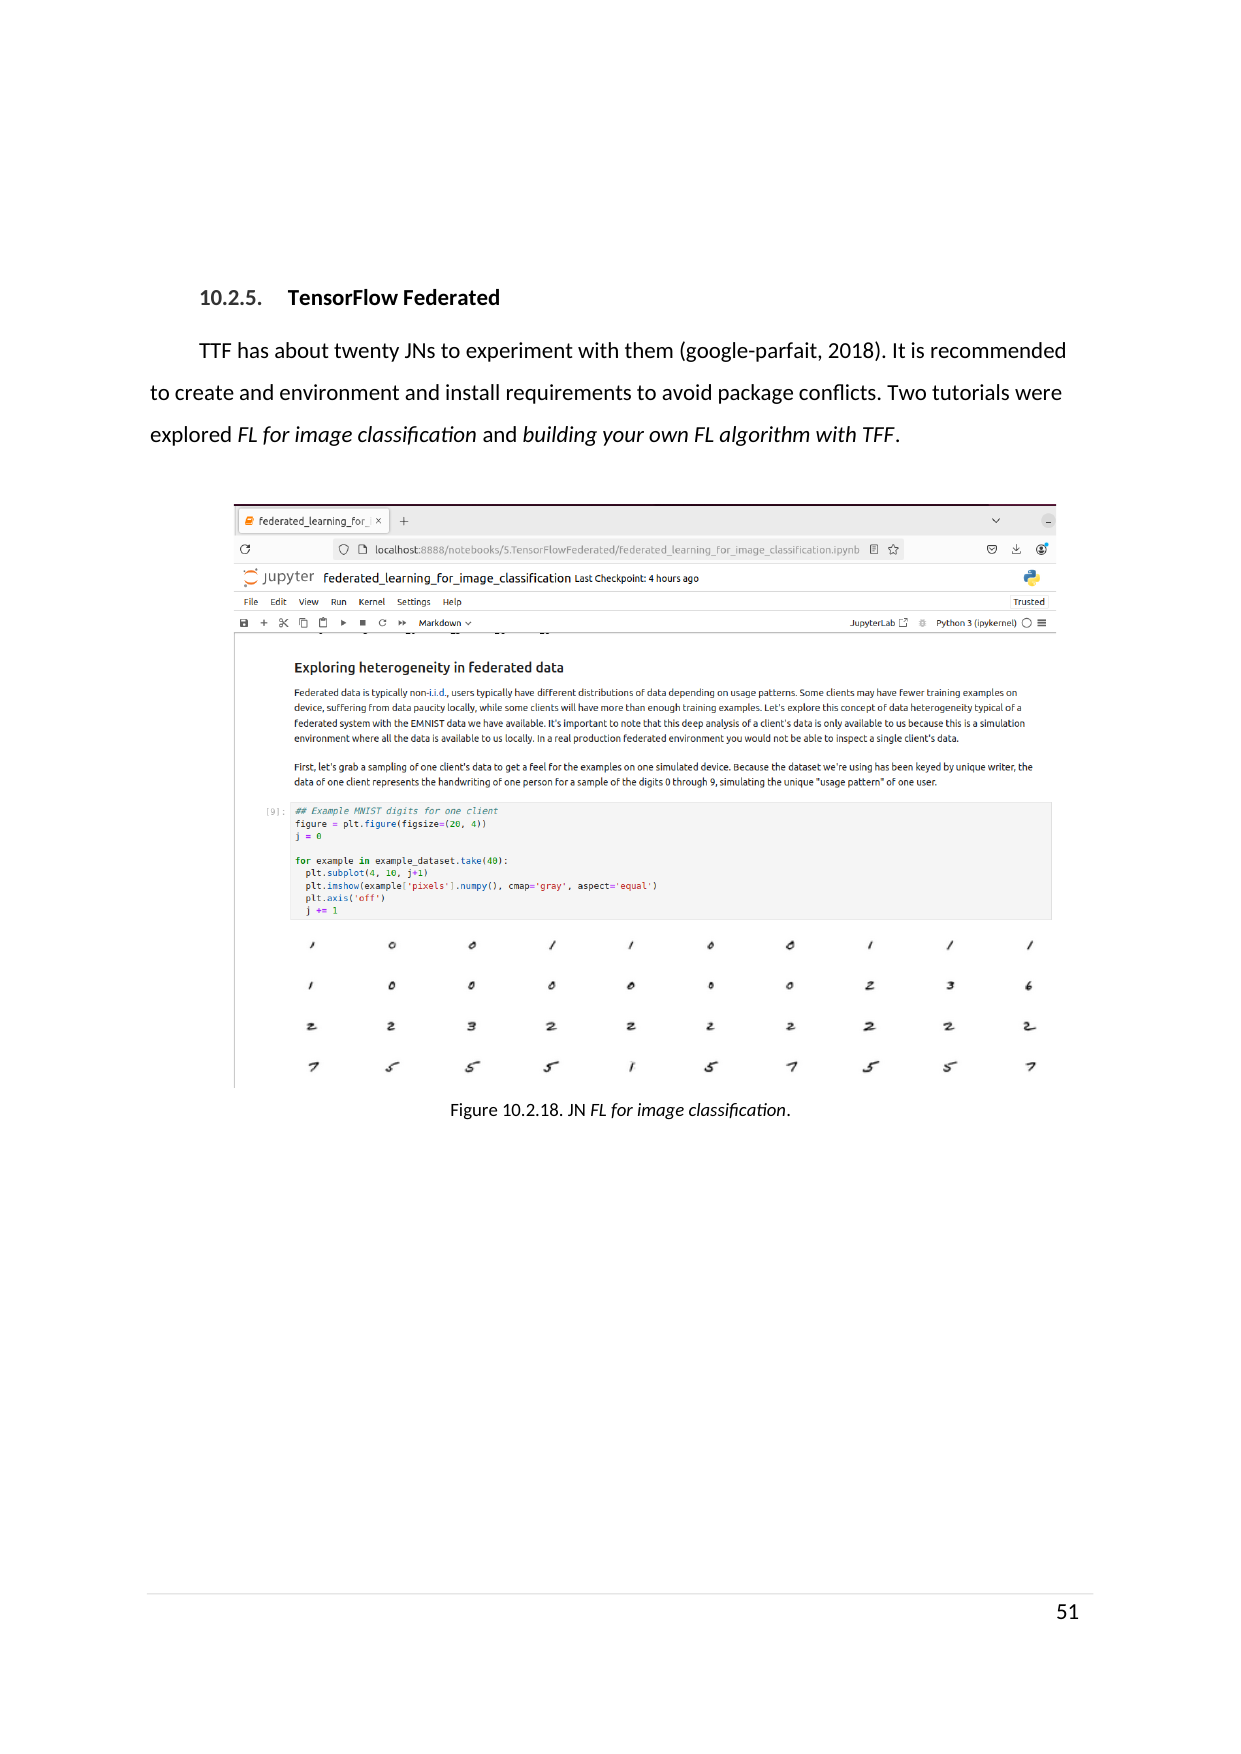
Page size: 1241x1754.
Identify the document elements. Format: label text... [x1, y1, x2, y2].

text TTF has about twenty JNs to experiment with them (google-parfait, 2018). It is recommended to create and environment and install requirements to avoid package conflicts. Two tutorials were explored FL for image classification and building your own FL algorithm with TFF. [150, 336, 1091, 448]
picture [233, 504, 1057, 1088]
subtitle TensorFlow Federated [199, 283, 1126, 311]
